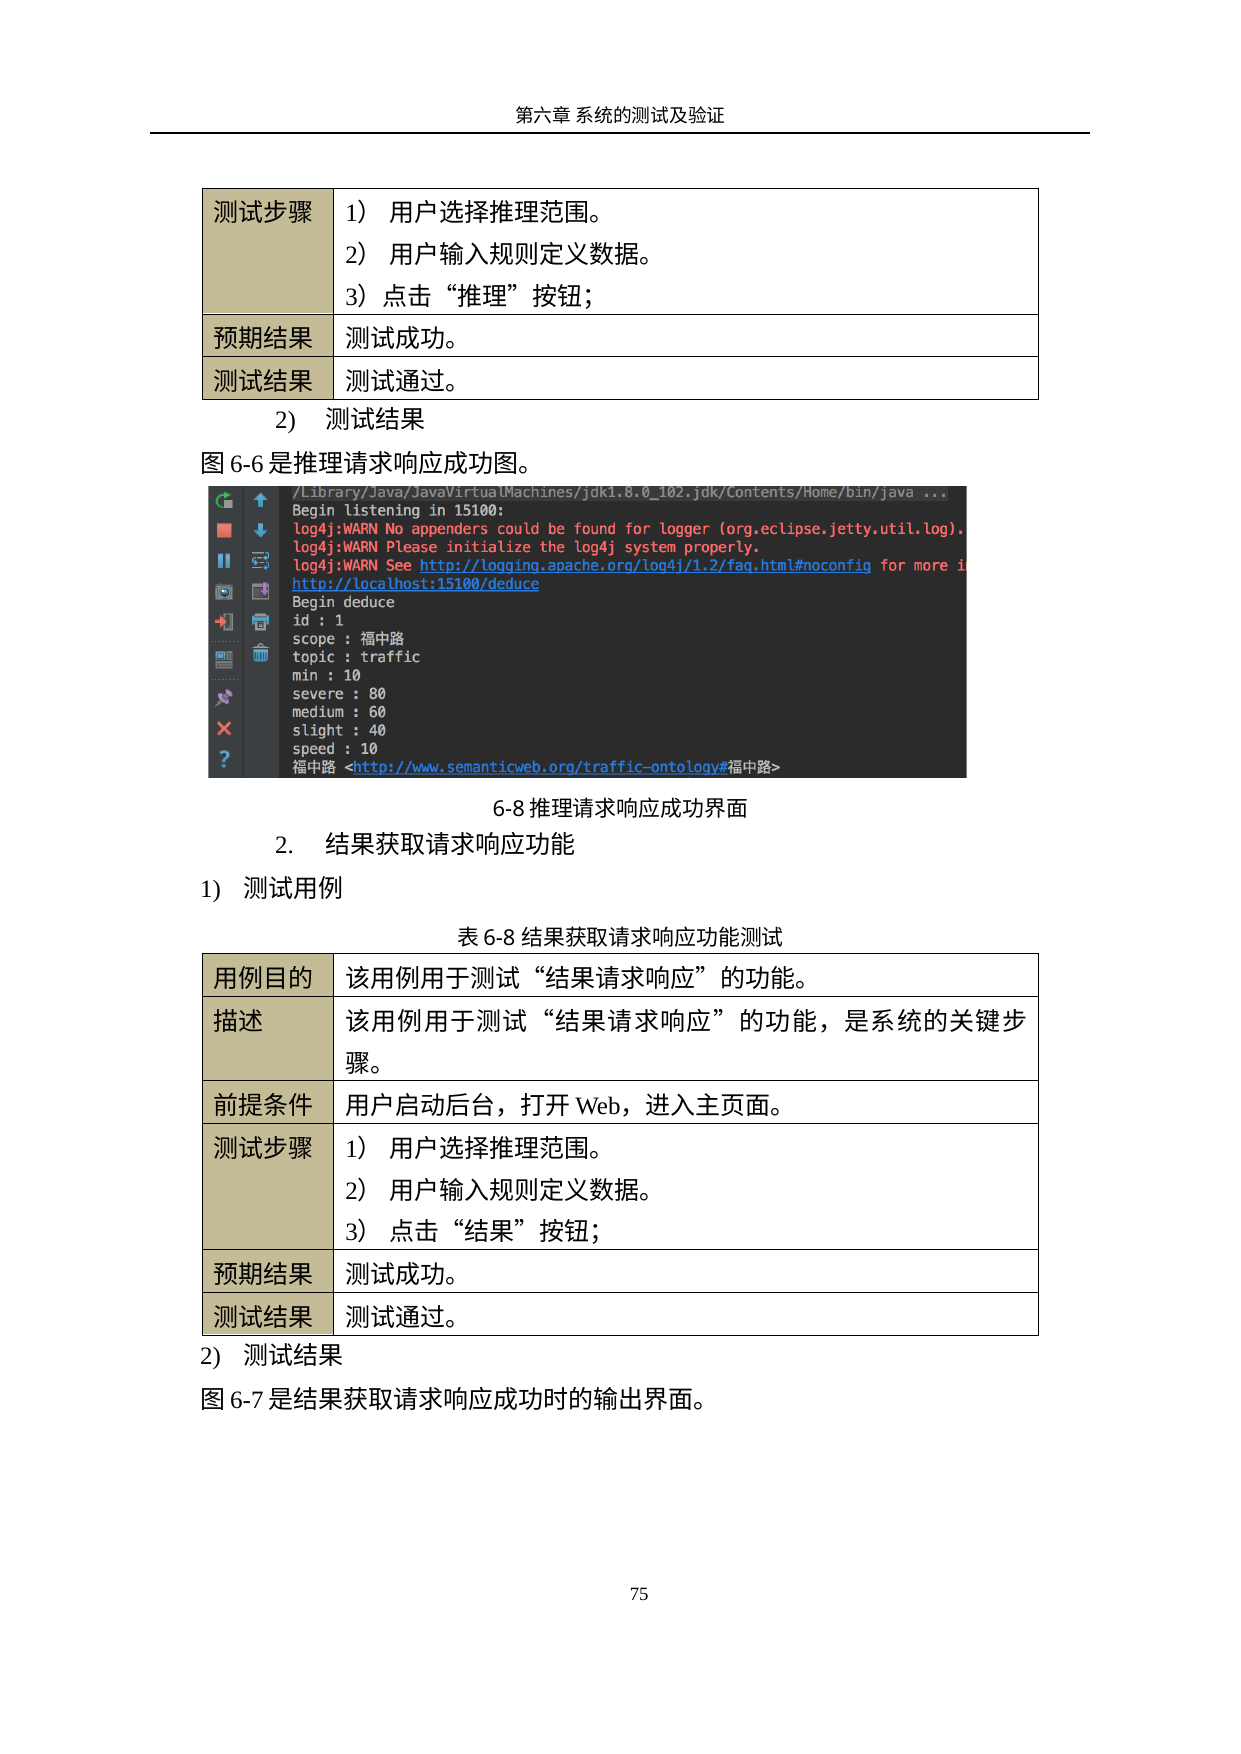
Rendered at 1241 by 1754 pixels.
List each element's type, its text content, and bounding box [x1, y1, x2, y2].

table_cell 测试结果 [203, 1293, 333, 1334]
table_cell 测试步骤 [203, 1124, 333, 1249]
table_cell 前提条件 [203, 1081, 333, 1123]
table_cell 测试通过。 [334, 1293, 1038, 1334]
table_cell 预期结果 [203, 1250, 333, 1292]
picture [208, 486, 967, 778]
list 结果获取请求响应功能 [225, 825, 1090, 861]
text 表6-8 结果获取请求响应功能测试 [150, 912, 1090, 953]
text 6-8推理请求响应成功界面 [150, 783, 1090, 825]
table_cell 测试通过。 [334, 357, 1038, 399]
text 图6-7是结果获取请求响应成功时的输出界面。 [150, 1379, 1090, 1415]
table_cell 测试结果 [203, 357, 333, 399]
table_cell 描述 [203, 997, 333, 1080]
table_cell 用户选择推理范围。 用户输入规则定义数据。 点击“结果”按钮； [334, 1124, 1038, 1249]
list 测试用例 [200, 868, 1090, 904]
table_cell 测试步骤 [203, 189, 333, 313]
table_header 该用例用于测试“结果请求响应”的功能。 [334, 954, 1038, 996]
table_cell 预期结果 [203, 315, 333, 356]
table_cell 用户选择推理范围。 用户输入规则定义数据。 3）点击“推理”按钮； [334, 189, 1038, 313]
table_cell 用户启动后台，打开Web，进入主页面。 [334, 1081, 1038, 1123]
table_header 用例目的 [203, 954, 333, 996]
table_cell 该用例用于测试“结果请求响应”的功能，是系统的关键步骤。 [334, 997, 1038, 1080]
list 测试结果 [225, 400, 1090, 436]
table_cell 测试成功。 [334, 1250, 1038, 1292]
table_cell 测试成功。 [334, 315, 1038, 356]
list 测试结果 [200, 1336, 1090, 1372]
text 图6-6是推理请求响应成功图。 [150, 443, 1090, 480]
